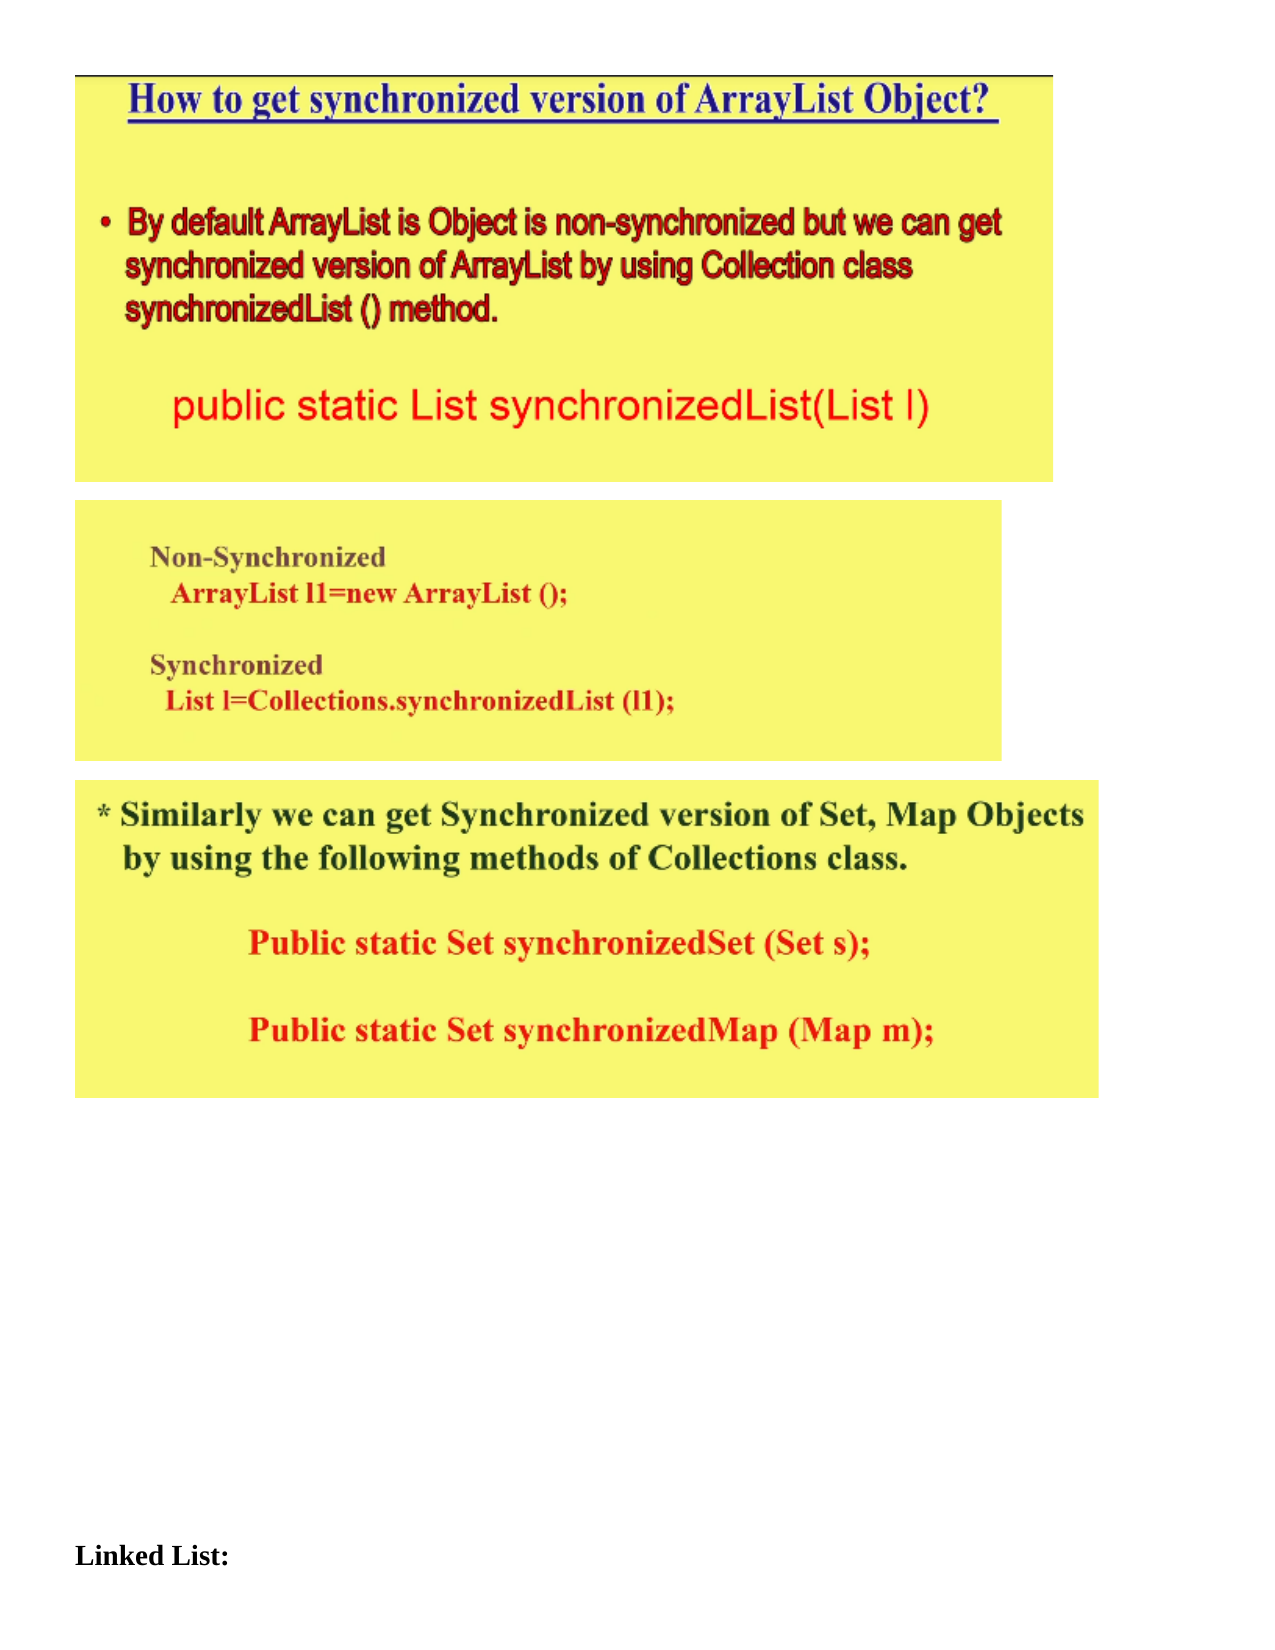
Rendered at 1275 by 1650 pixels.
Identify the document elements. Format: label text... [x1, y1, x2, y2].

text Linked List: [75, 1538, 1200, 1572]
picture [75, 75, 1054, 482]
picture [75, 500, 1002, 761]
picture [75, 780, 1099, 1098]
